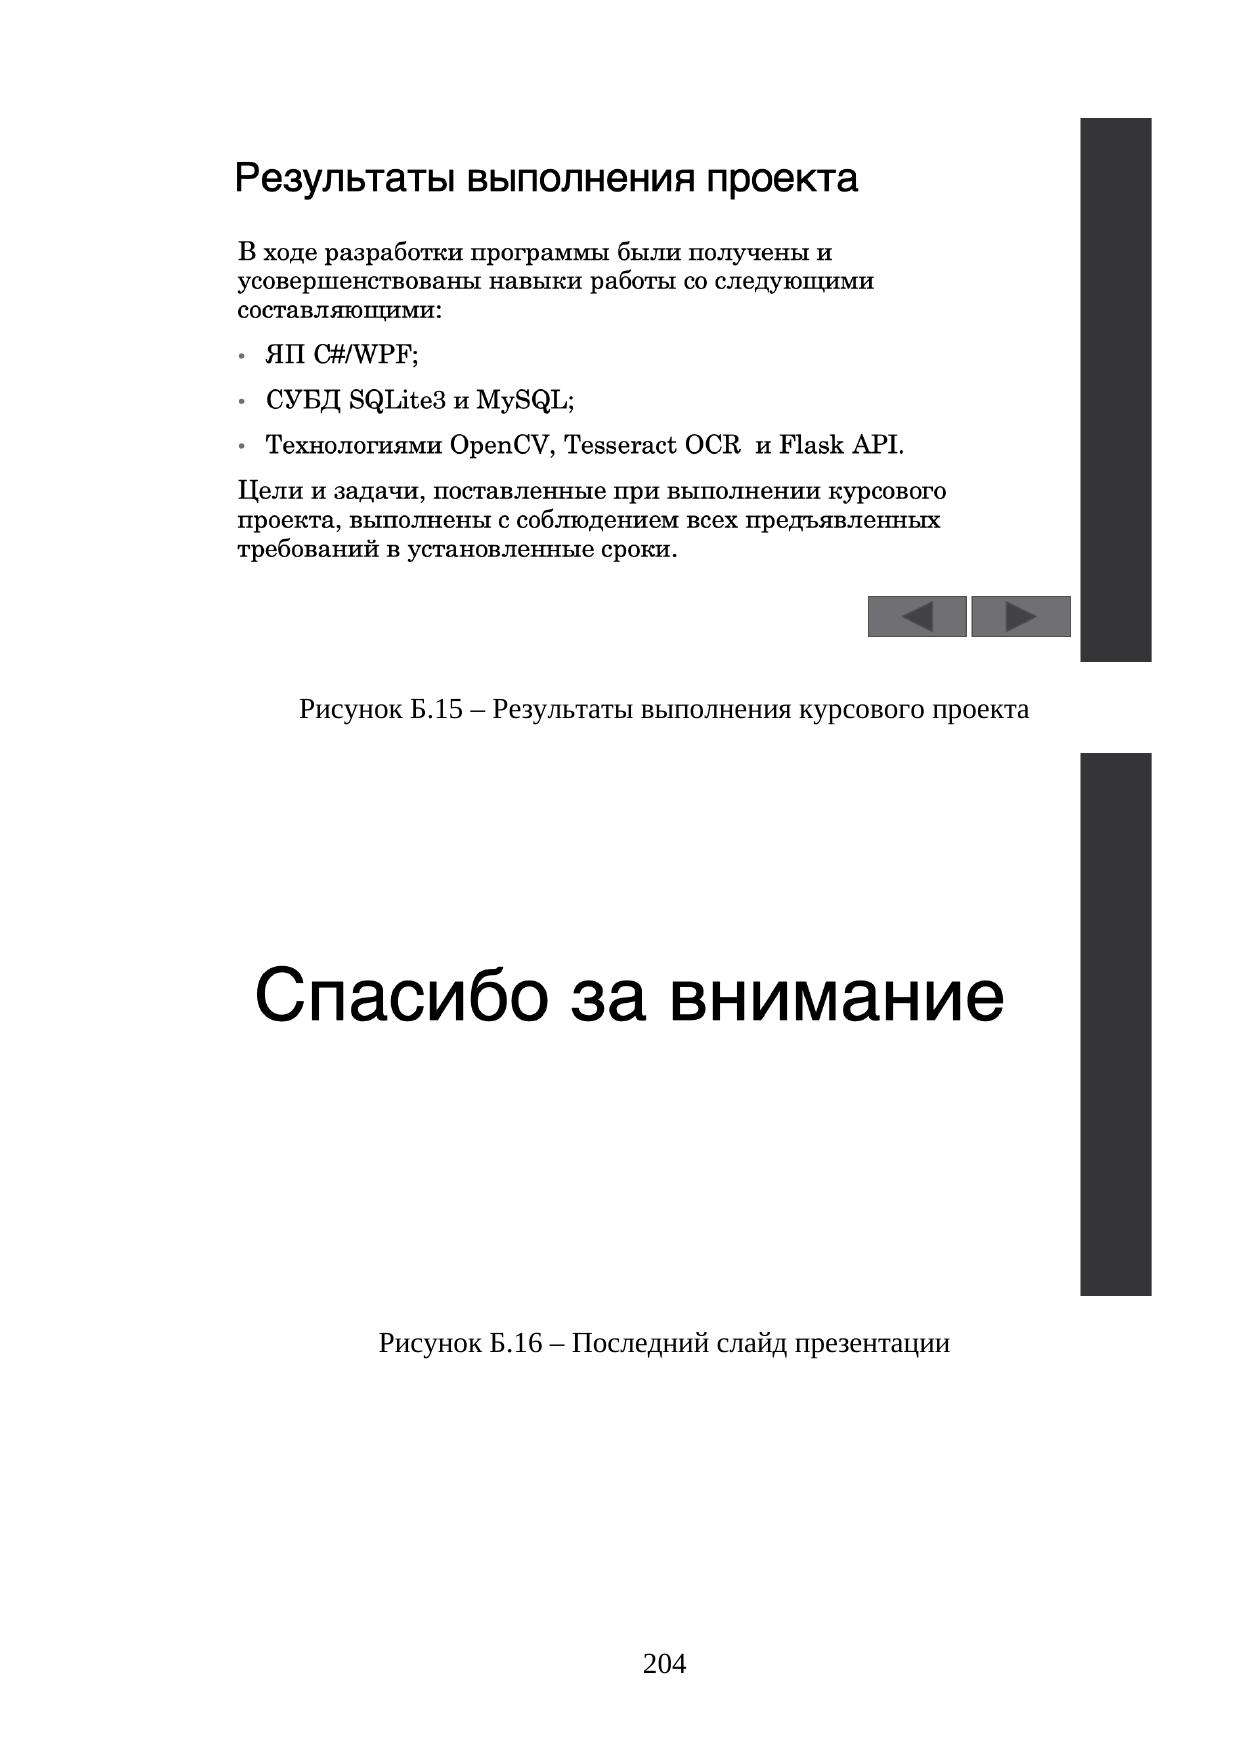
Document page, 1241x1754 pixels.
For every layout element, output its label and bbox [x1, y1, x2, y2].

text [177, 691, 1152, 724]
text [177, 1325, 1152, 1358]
picture [177, 753, 1152, 1296]
picture [177, 118, 1152, 662]
